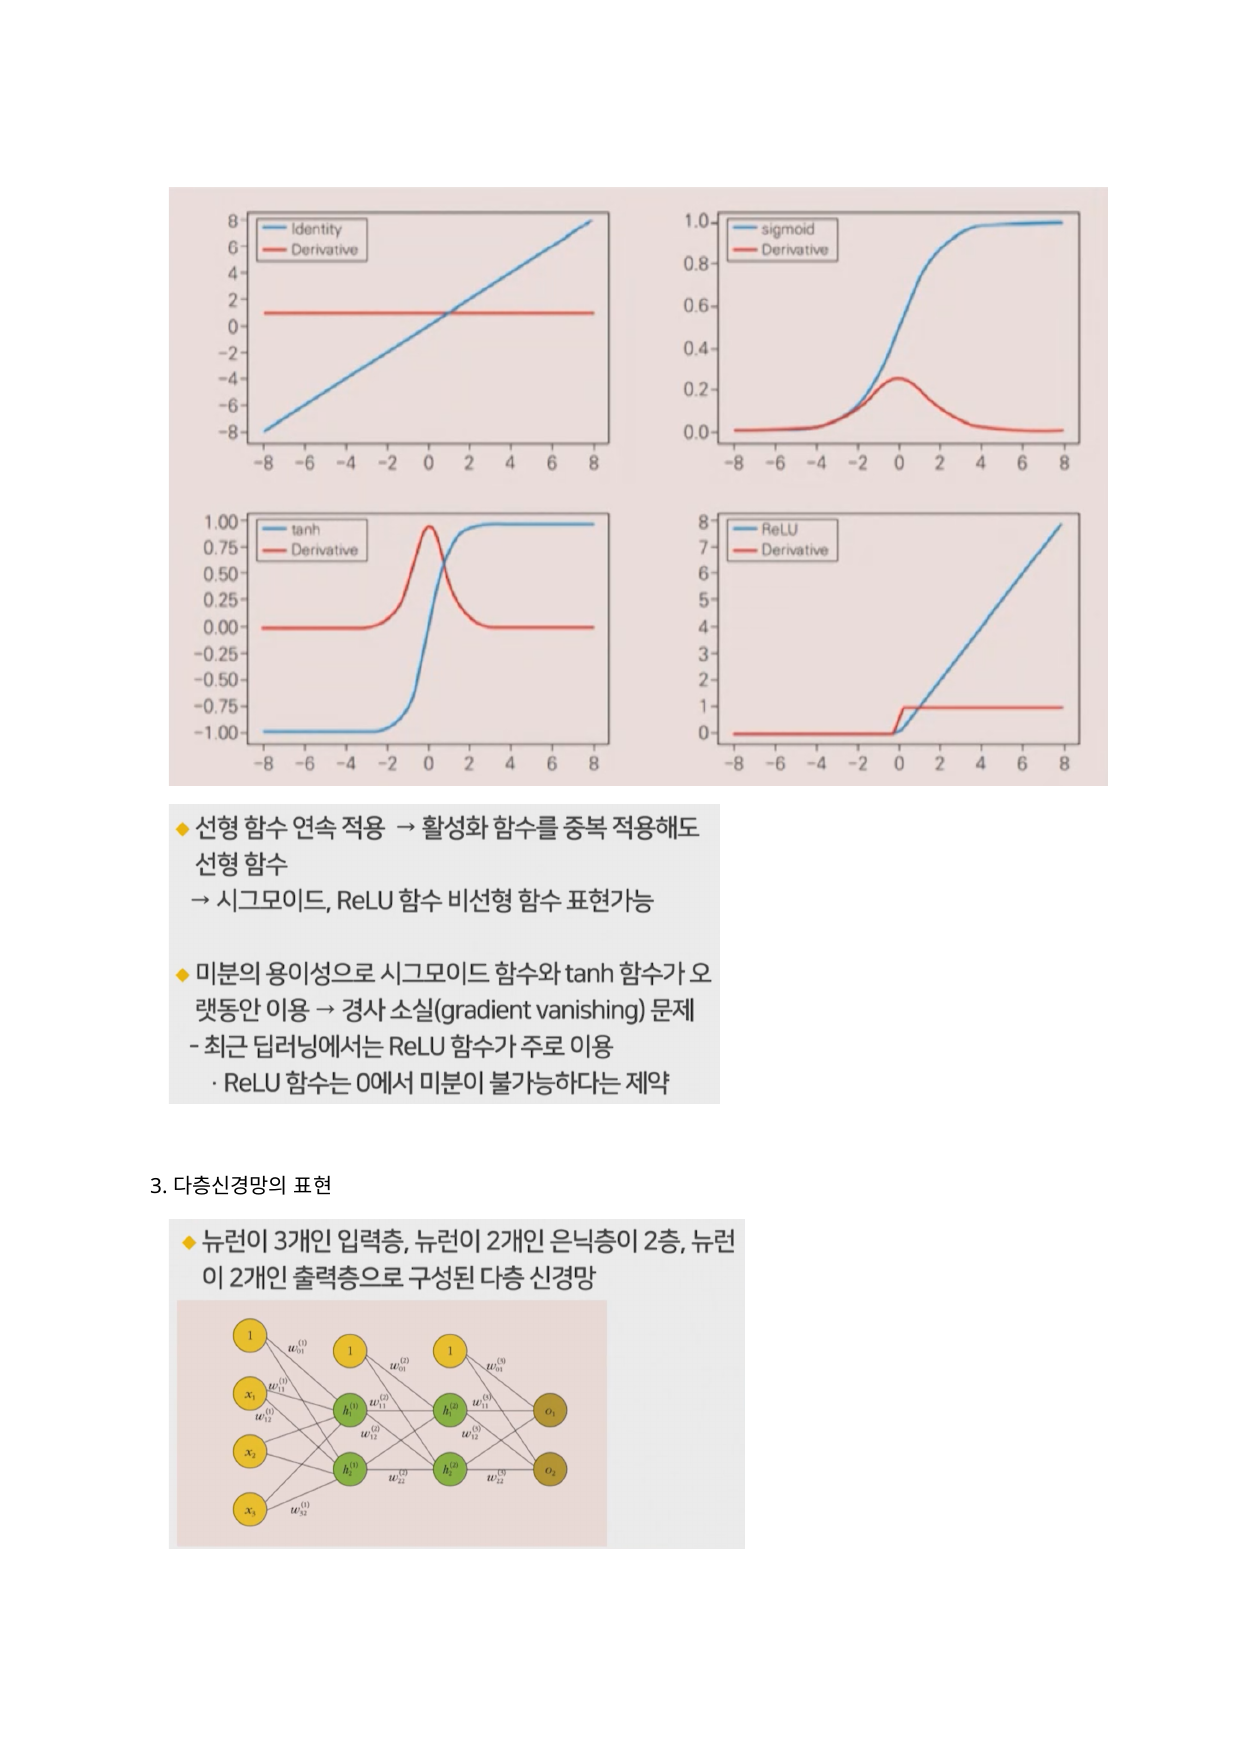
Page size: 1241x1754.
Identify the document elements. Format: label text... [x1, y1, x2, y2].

text 3. 다층신경망의 표현 [150, 1170, 1090, 1200]
